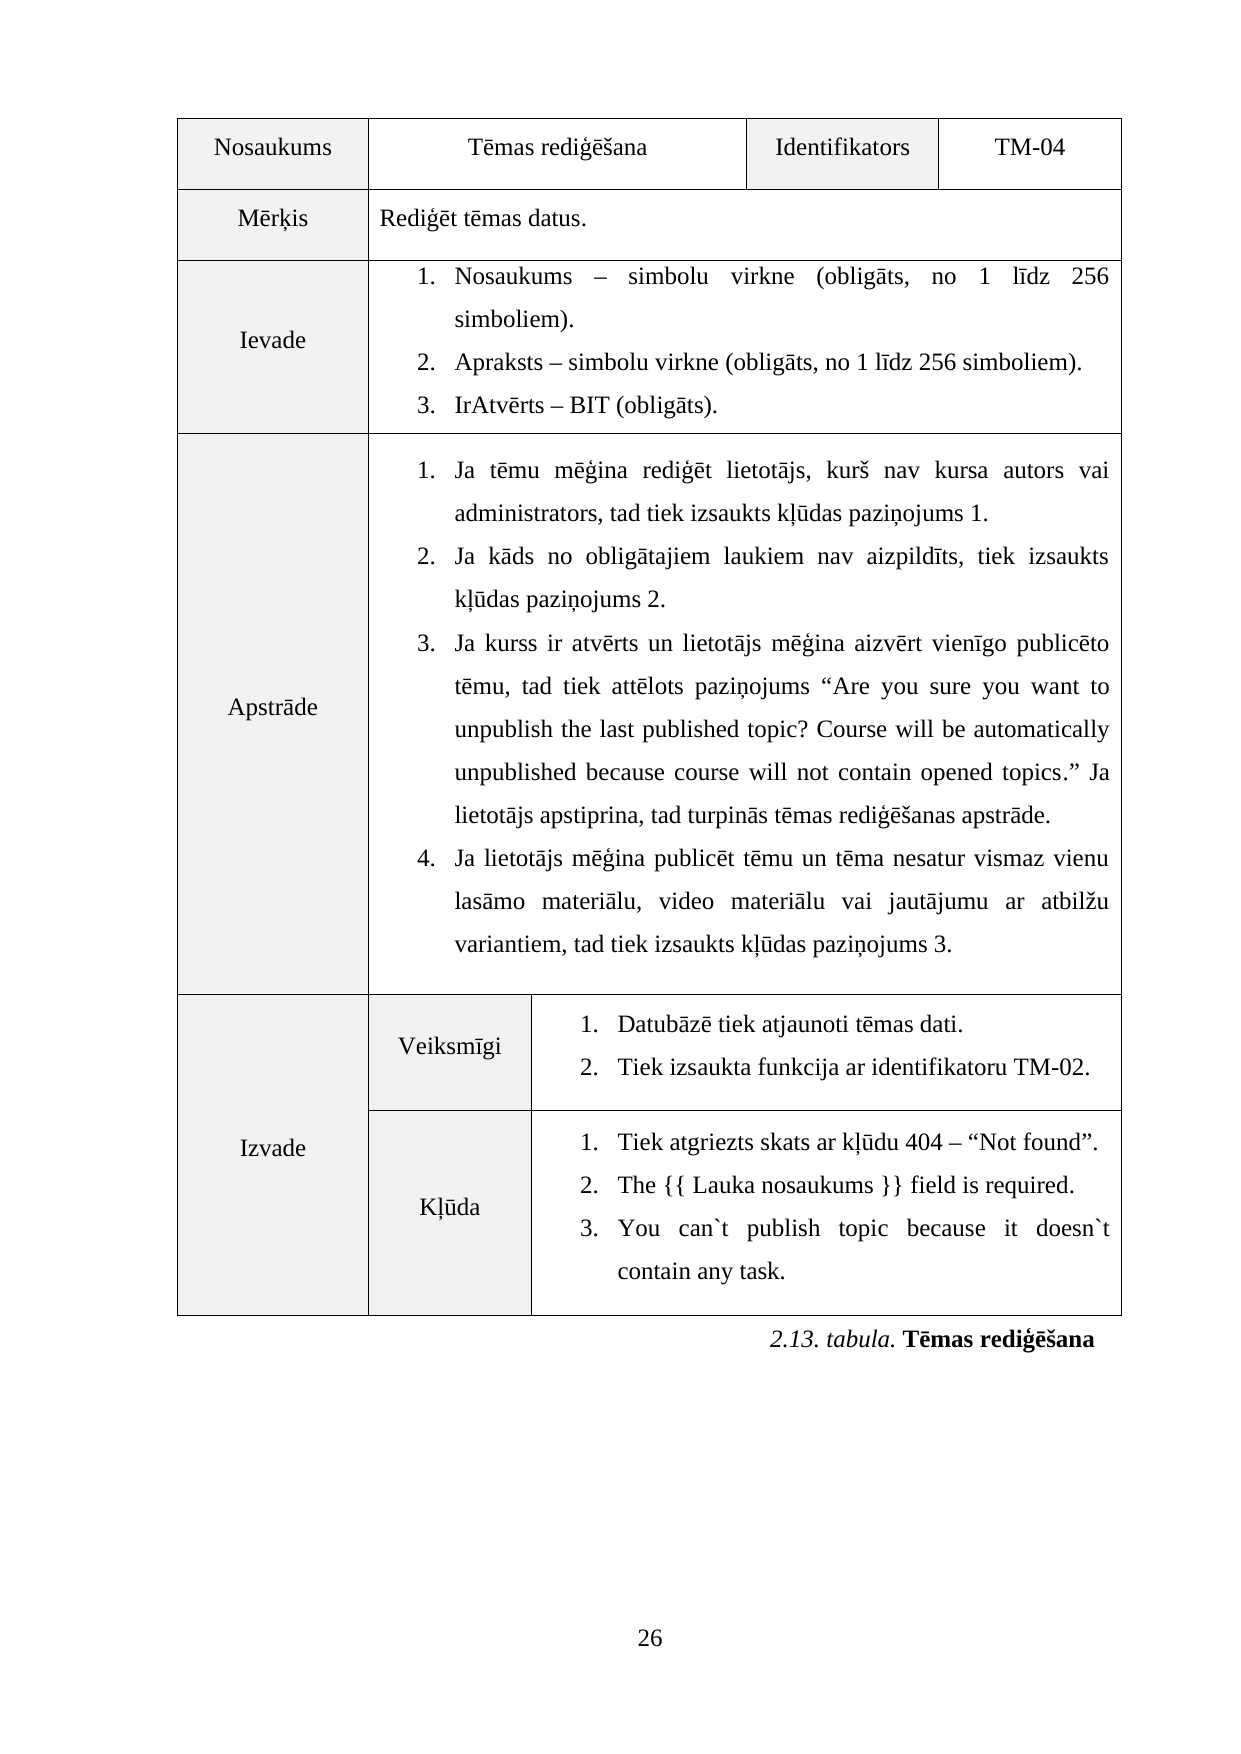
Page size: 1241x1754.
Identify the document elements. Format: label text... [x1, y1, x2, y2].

table_cell Rediģēt tēmas datus. [369, 190, 1121, 260]
table_cell Nosaukums – simbolu virkne (obligāts, no 1 līdz 256 simboliem). Apraksts – simbolu virkne (obligāts, no 1 līdz 256 simboliem). IrAtvērts – BIT (obligāts). [369, 261, 1121, 433]
table_header Nosaukums [178, 119, 368, 189]
table_header Identifikators [747, 119, 938, 189]
table_cell Datubāzē tiek atjaunoti tēmas dati. Tiek izsaukta funkcija ar identifikatoru TM-02. [532, 995, 1121, 1110]
table_cell Veiksmīgi [369, 995, 531, 1110]
table_header Tēmas rediģēšana [369, 119, 746, 189]
table_cell Kļūda [369, 1111, 531, 1315]
table_cell Mērķis [178, 190, 368, 260]
table_cell Apstrāde [178, 434, 368, 993]
table_cell Ja tēmu mēģina rediģēt lietotājs, kurš nav kursa autors vai administrators, tad tiek izsaukts kļūdas paziņojums 1. Ja kāds no obligātajiem laukiem nav aizpildīts, tiek izsaukts kļūdas paziņojums 2. Ja kurss ir atvērts un lietotājs mēģina aizvērt vienīgo publicēto tēmu, tad tiek attēlots paziņojums “Are you sure you want to unpublish the last published topic? Course will be automatically unpublished because course will not contain opened topics.” Ja lietotājs apstiprina, tad turpinās tēmas rediģēšanas apstrāde. Ja lietotājs mēģina publicēt tēmu un tēma nesatur vismaz vienu lasāmo materiālu, video materiālu vai jautājumu ar atbilžu variantiem, tad tiek izsaukts kļūdas paziņojums 3. [369, 434, 1121, 993]
table_header TM-04 [939, 119, 1121, 189]
table_cell Tiek atgriezts skats ar kļūdu 404 – “Not found”. The {{ Lauka nosaukums }} field is required. You can`t publish topic because it doesn`t contain any task. [532, 1111, 1121, 1315]
table_cell Izvade [178, 995, 368, 1315]
table_cell Ievade [178, 261, 368, 433]
